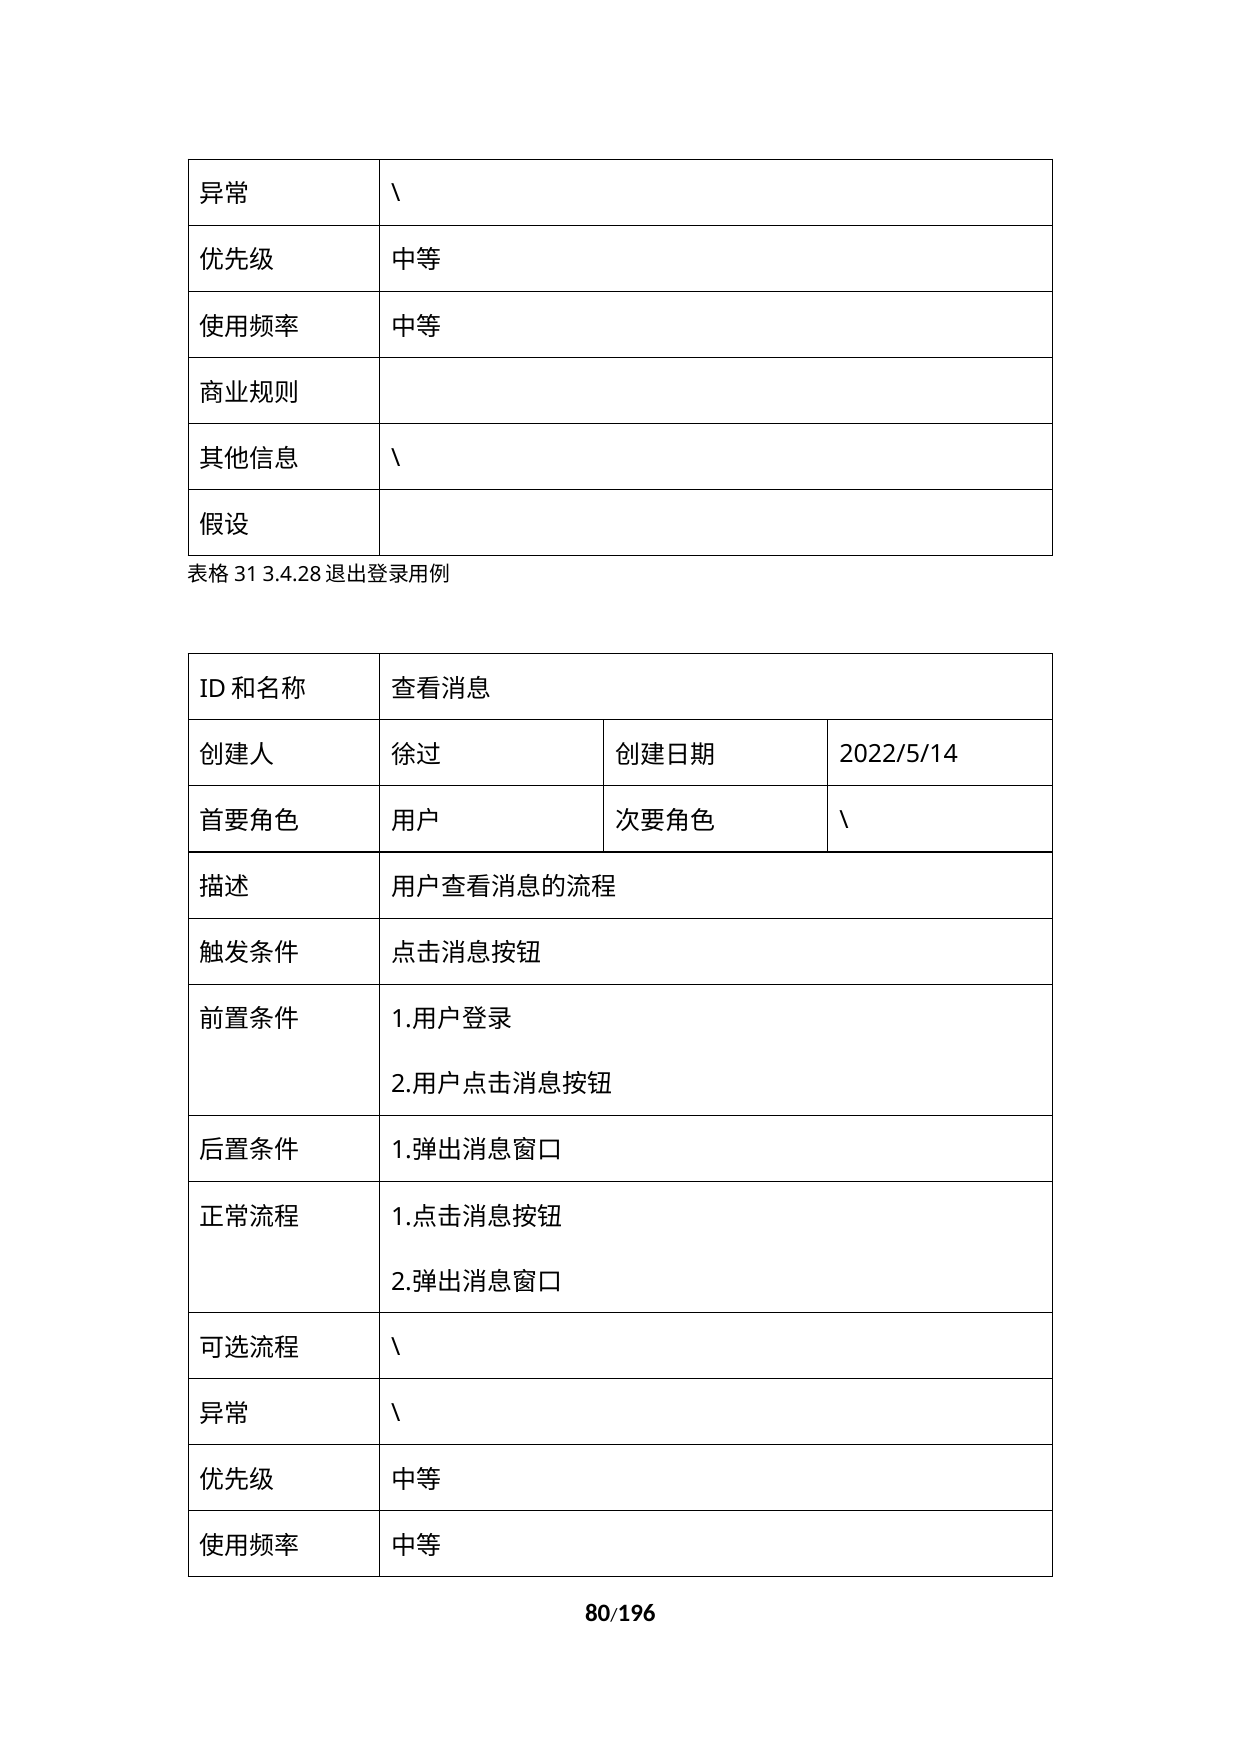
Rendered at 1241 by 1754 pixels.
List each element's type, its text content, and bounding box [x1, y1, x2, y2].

table_cell 可选流程 [189, 1313, 379, 1378]
table_cell 使用频率 [189, 1511, 379, 1576]
table_header ID和名称 [189, 654, 379, 719]
table_cell 优先级 [189, 1445, 379, 1510]
table_cell 1.用户登录 2.用户点击消息按钮 [380, 985, 1052, 1114]
table_cell 异常 [189, 1379, 379, 1444]
table_cell 使用频率 [189, 292, 379, 357]
table_cell \ [380, 424, 1052, 489]
table_cell 2022/5/14 [828, 720, 1052, 785]
table_cell 用户 [380, 786, 603, 851]
table_header 查看消息 [380, 654, 1052, 719]
table_cell \ [828, 786, 1052, 851]
table_cell 中等 [380, 1511, 1052, 1576]
table_cell 点击消息按钮 [380, 919, 1052, 983]
table_cell \ [380, 1379, 1052, 1444]
table_cell 商业规则 [189, 358, 379, 423]
table_cell 创建人 [189, 720, 379, 785]
table_cell \ [380, 160, 1052, 224]
table_cell 1.弹出消息窗口 [380, 1116, 1052, 1181]
table_cell 徐过 [380, 720, 603, 785]
table_cell 描述 [189, 853, 379, 917]
table_cell 正常流程 [189, 1182, 379, 1312]
table_cell \ [380, 1313, 1052, 1378]
table_cell 后置条件 [189, 1116, 379, 1181]
table_cell 1.点击消息按钮 2.弹出消息窗口 [380, 1182, 1052, 1312]
table_cell 其他信息 [189, 424, 379, 489]
table_cell 中等 [380, 226, 1052, 291]
table_cell 假设 [189, 490, 379, 555]
table_cell 用户查看消息的流程 [380, 853, 1052, 917]
table_cell 前置条件 [189, 985, 379, 1114]
table_cell 次要角色 [604, 786, 827, 851]
table_cell [380, 358, 1052, 423]
table_cell 中等 [380, 292, 1052, 357]
table_cell 优先级 [189, 226, 379, 291]
table_cell 异常 [189, 160, 379, 224]
text 表格 31 3.4.28退出登录用例 [187, 556, 1053, 588]
table_cell 触发条件 [189, 919, 379, 983]
table_cell 中等 [380, 1445, 1052, 1510]
table_cell 创建日期 [604, 720, 827, 785]
table_cell [380, 490, 1052, 555]
table_cell 首要角色 [189, 786, 379, 851]
